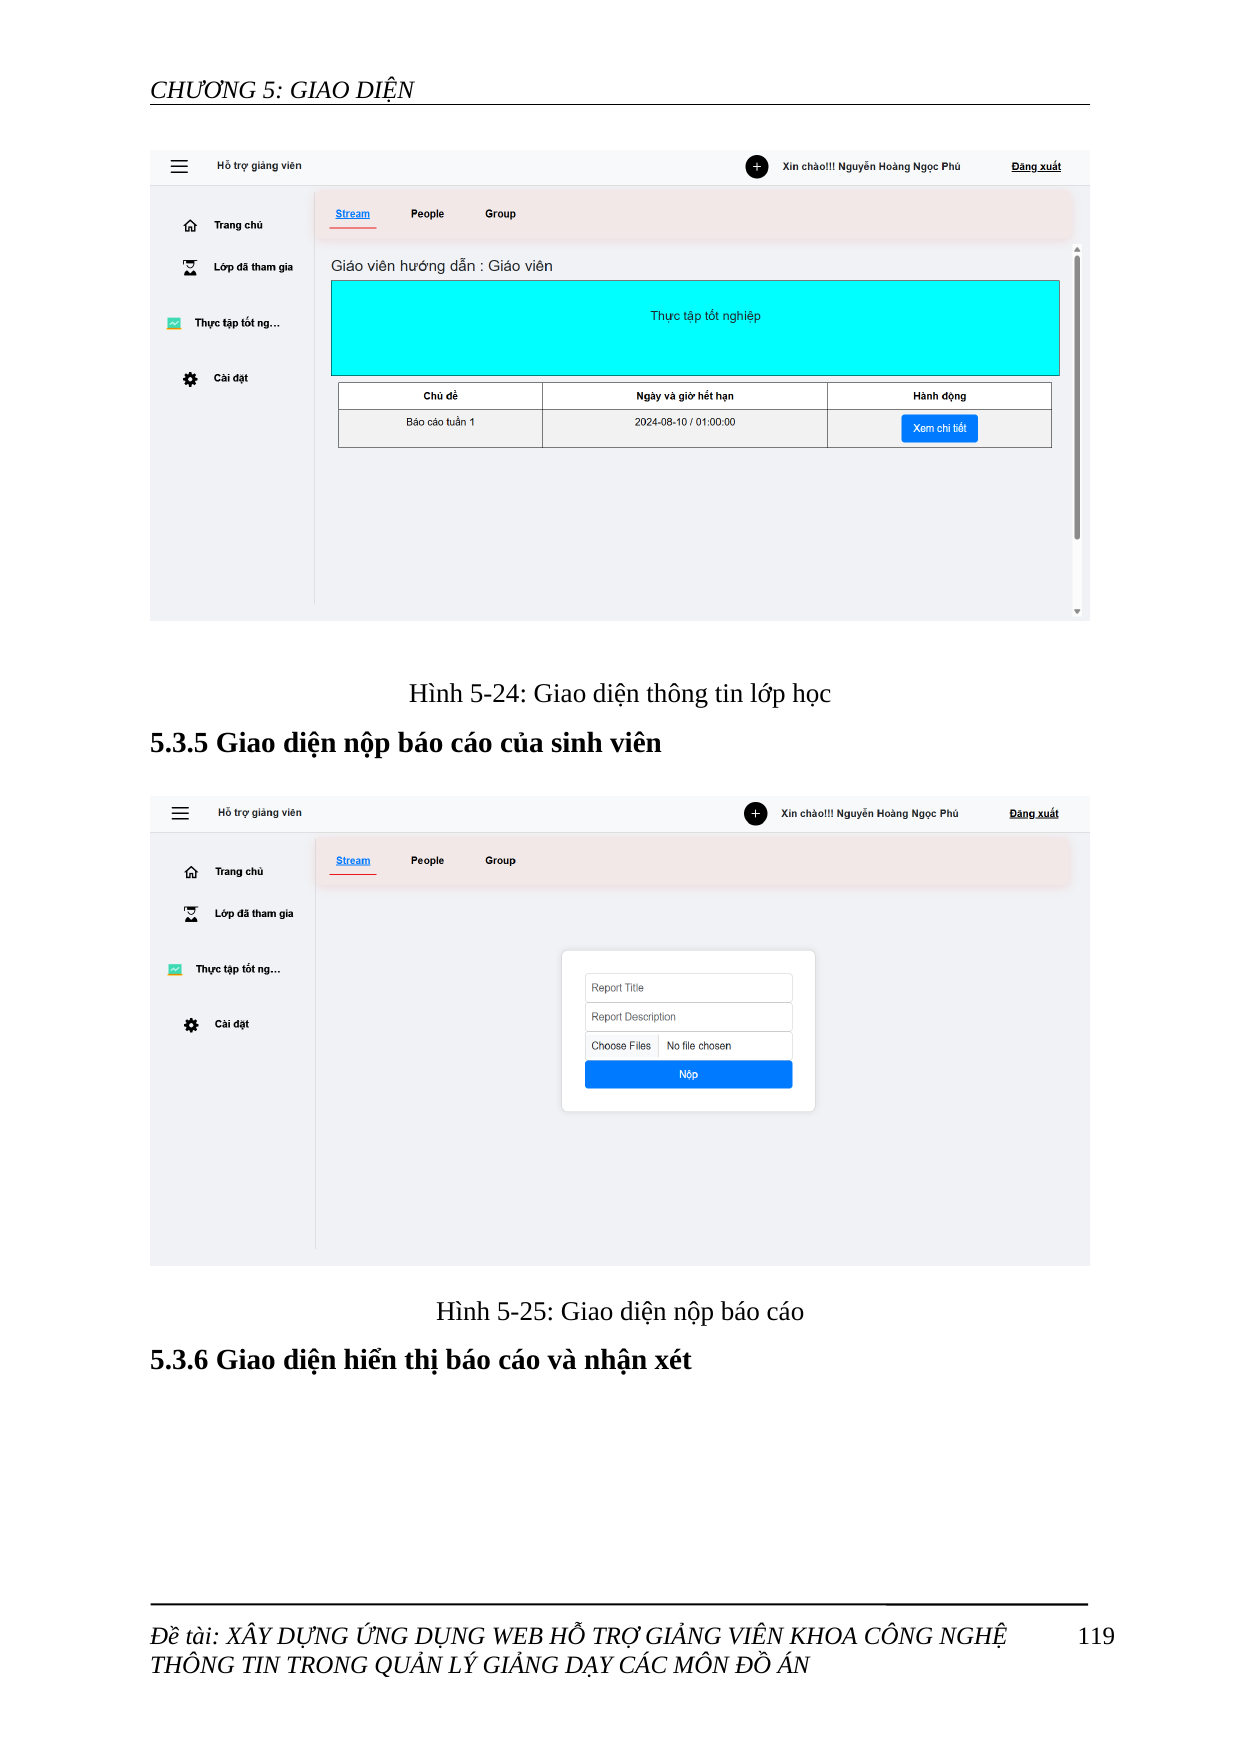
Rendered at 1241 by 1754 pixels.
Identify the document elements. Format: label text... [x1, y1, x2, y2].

text Hình 5-25: Giao diện nộp báo cáo [150, 1294, 1090, 1326]
picture [150, 796, 1091, 1266]
text Hình 5-24: Giao diện thông tin lớp học [150, 678, 1090, 709]
subtitle 5.3.5 Giao diện nộp báo cáo của sinh viên [150, 725, 1090, 759]
subtitle 5.3.6 Giao diện hiển thị báo cáo và nhận xét [150, 1342, 1090, 1376]
picture [150, 150, 1091, 621]
